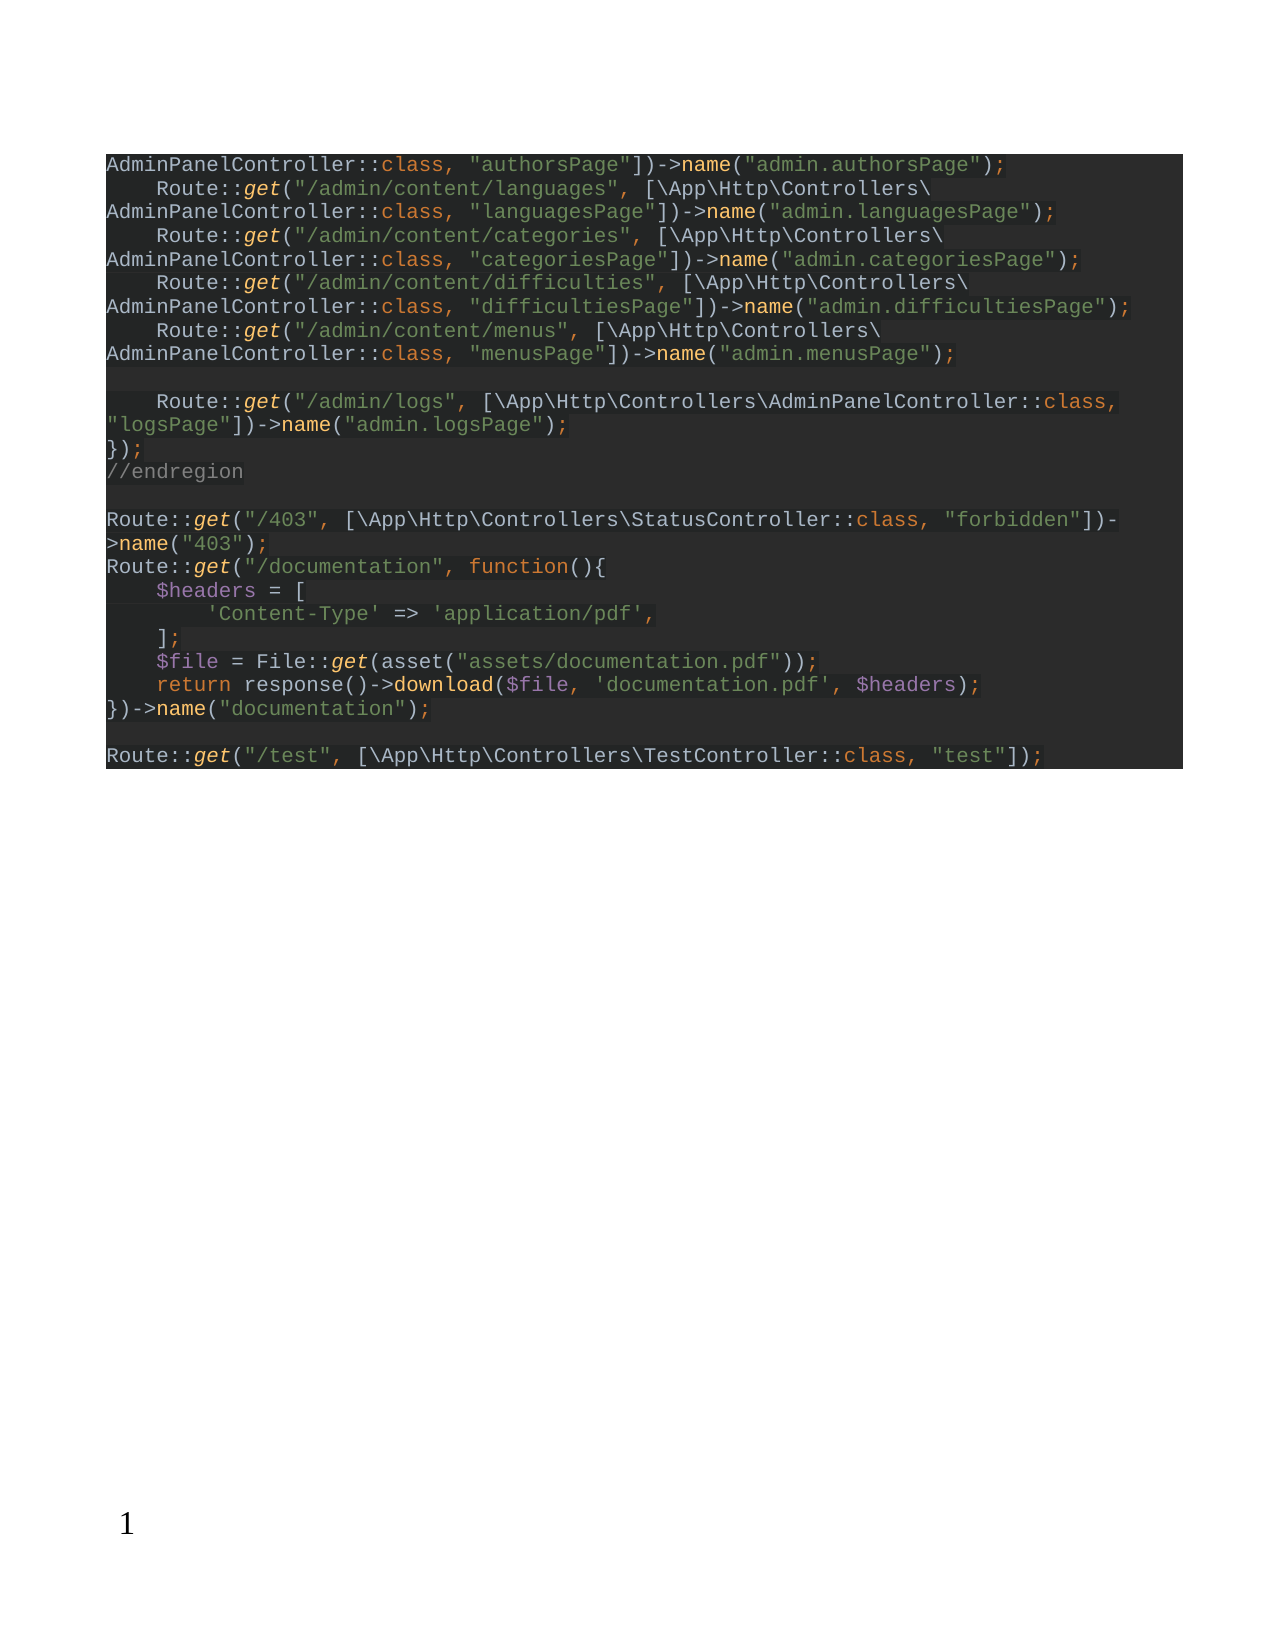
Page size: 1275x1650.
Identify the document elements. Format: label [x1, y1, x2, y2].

text [106, 154, 1183, 769]
